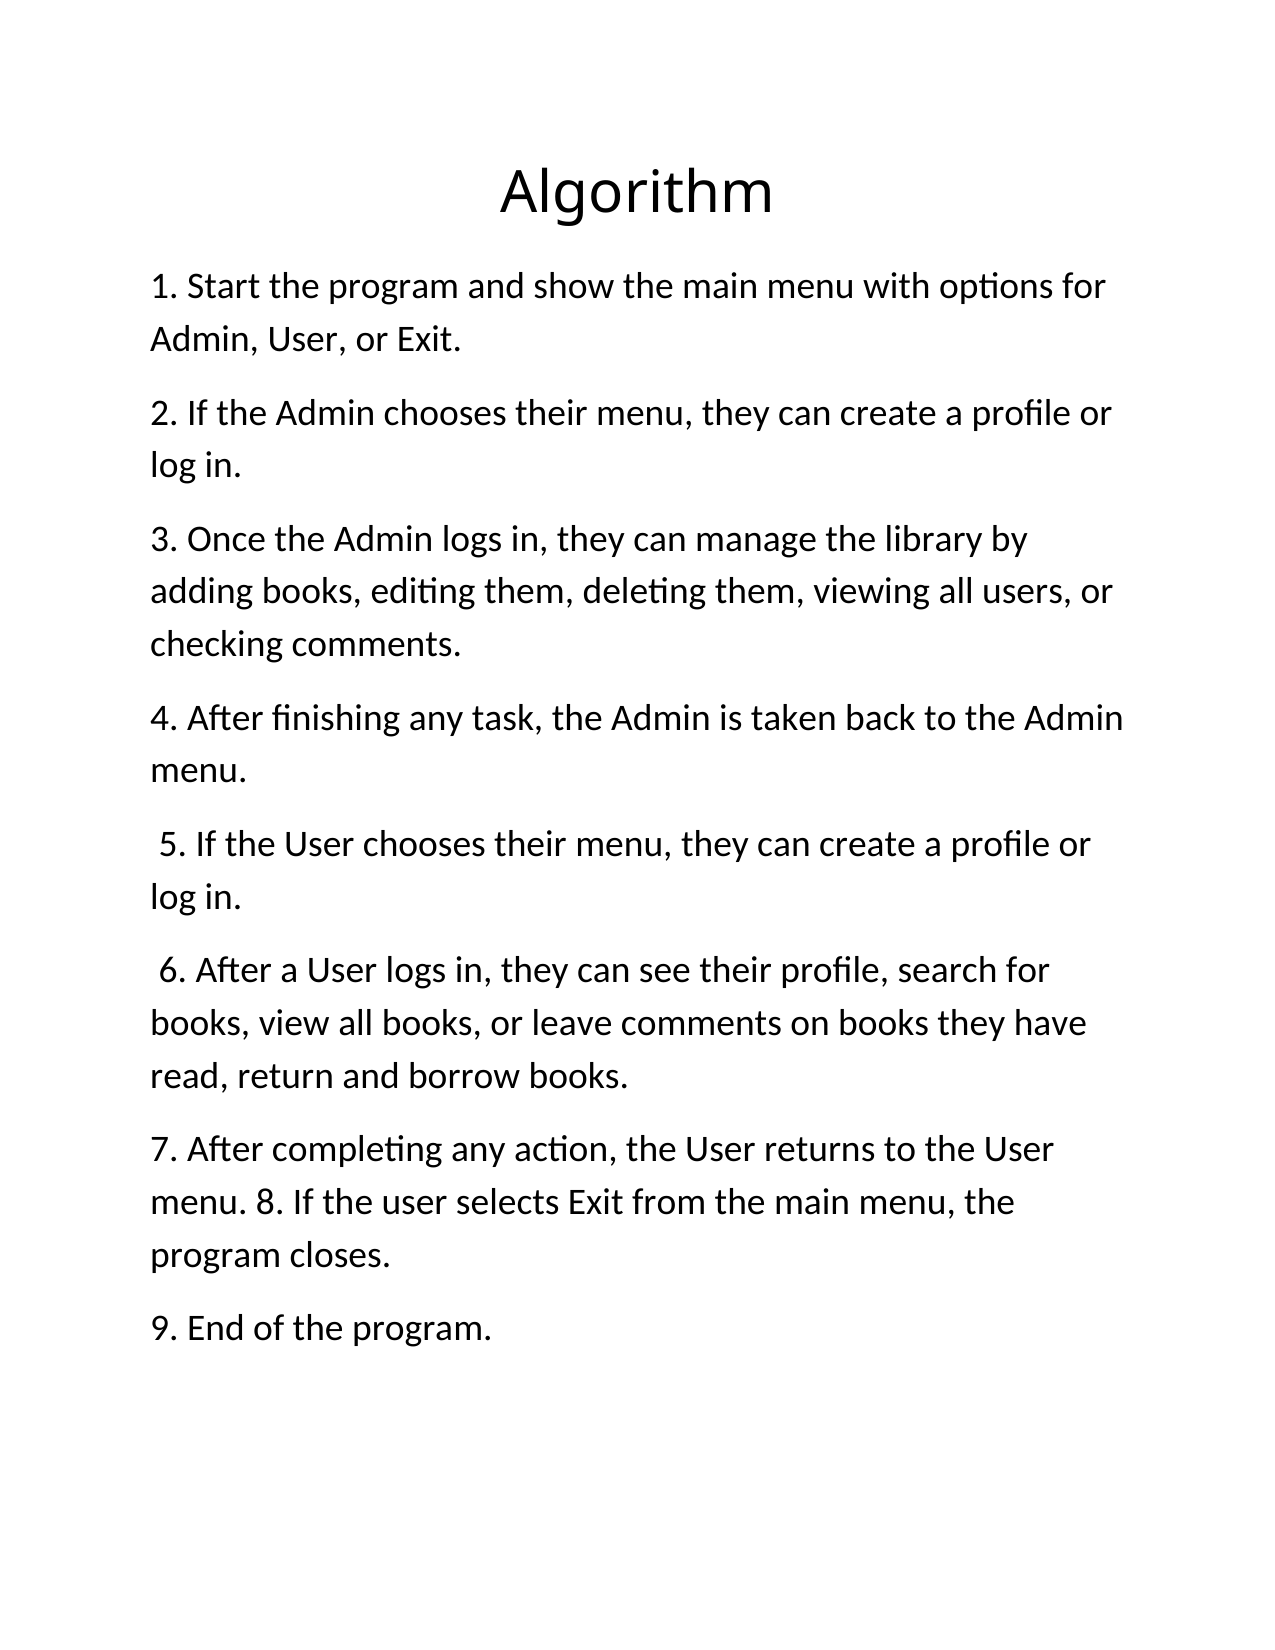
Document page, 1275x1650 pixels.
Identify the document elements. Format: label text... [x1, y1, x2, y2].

text 7. After completing any action, the User returns to the User menu. 8. If the user selects Exit from the main menu, the program closes. [150, 1125, 1125, 1276]
text Algorithm [150, 150, 1125, 229]
text 4. After finishing any task, the Admin is taken back to the Admin menu. [150, 694, 1125, 792]
text 3. Once the Admin logs in, they can manage the library by adding books, editing them, deleting them, viewing all users, or checking comments. [150, 515, 1125, 666]
text 1. Start the program and show the main menu with options for Admin, User, or Exit. [150, 262, 1125, 361]
text 9. End of the program. [150, 1304, 1125, 1350]
text 6. After a User logs in, they can see their profile, search for books, view all books, or leave comments on books they have read, return and borrow books. [150, 946, 1125, 1097]
text 5. If the User chooses their menu, they can create a profile or log in. [150, 820, 1125, 918]
text 2. If the Admin chooses their menu, they can create a profile or log in. [150, 388, 1125, 487]
